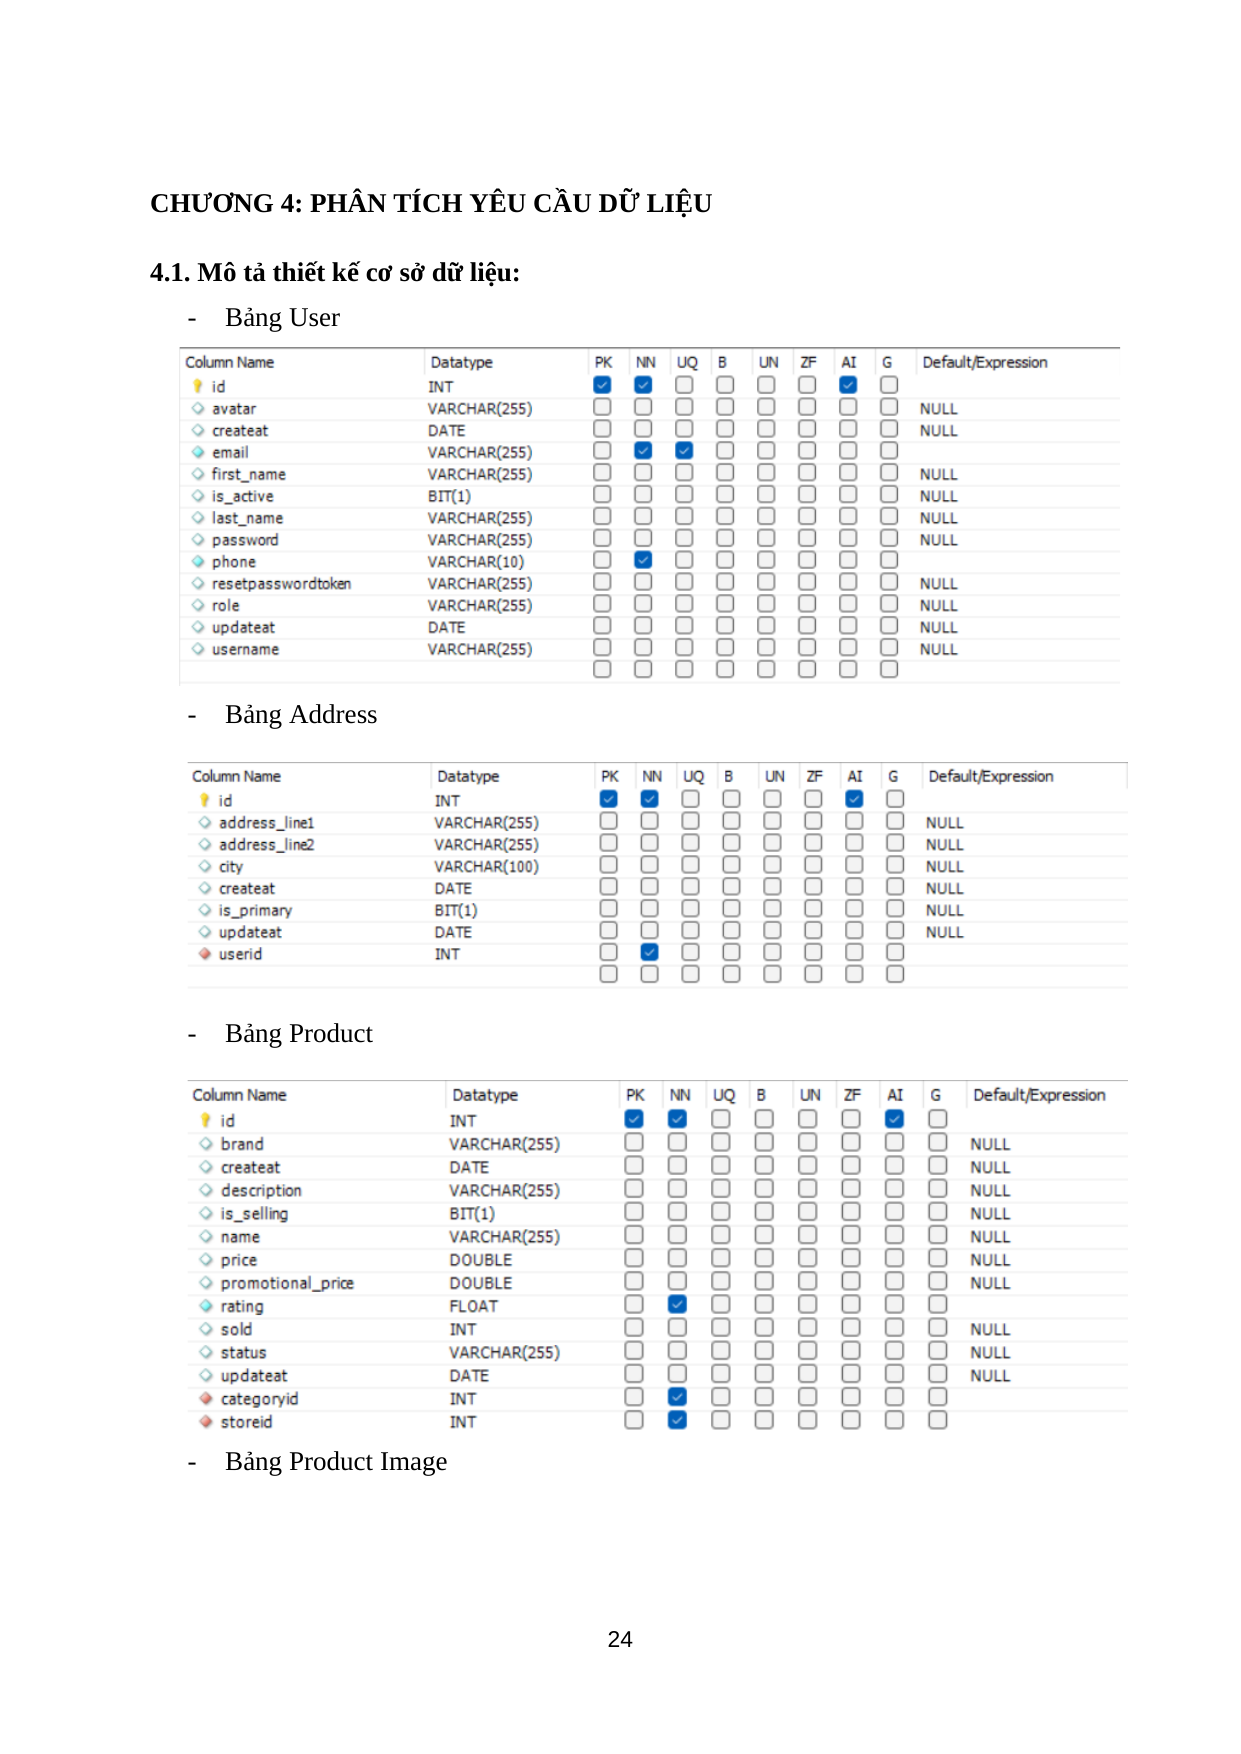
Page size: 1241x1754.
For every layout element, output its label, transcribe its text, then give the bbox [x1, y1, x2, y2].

picture [187, 1080, 1128, 1432]
list Bảng Product Image [187, 1445, 1090, 1476]
list Bảng User [187, 301, 1090, 332]
subtitle CHƯƠNG 4: PHÂN TÍCH YÊU CẦU DỮ LIỆU [150, 187, 1090, 219]
list Bảng Address [187, 699, 1090, 730]
list Bảng Product [187, 1017, 1090, 1048]
picture [187, 762, 1128, 1004]
subtitle 4.1. Mô tả thiết kế cơ sở dữ liệu: [150, 257, 1090, 288]
picture [179, 347, 1121, 686]
